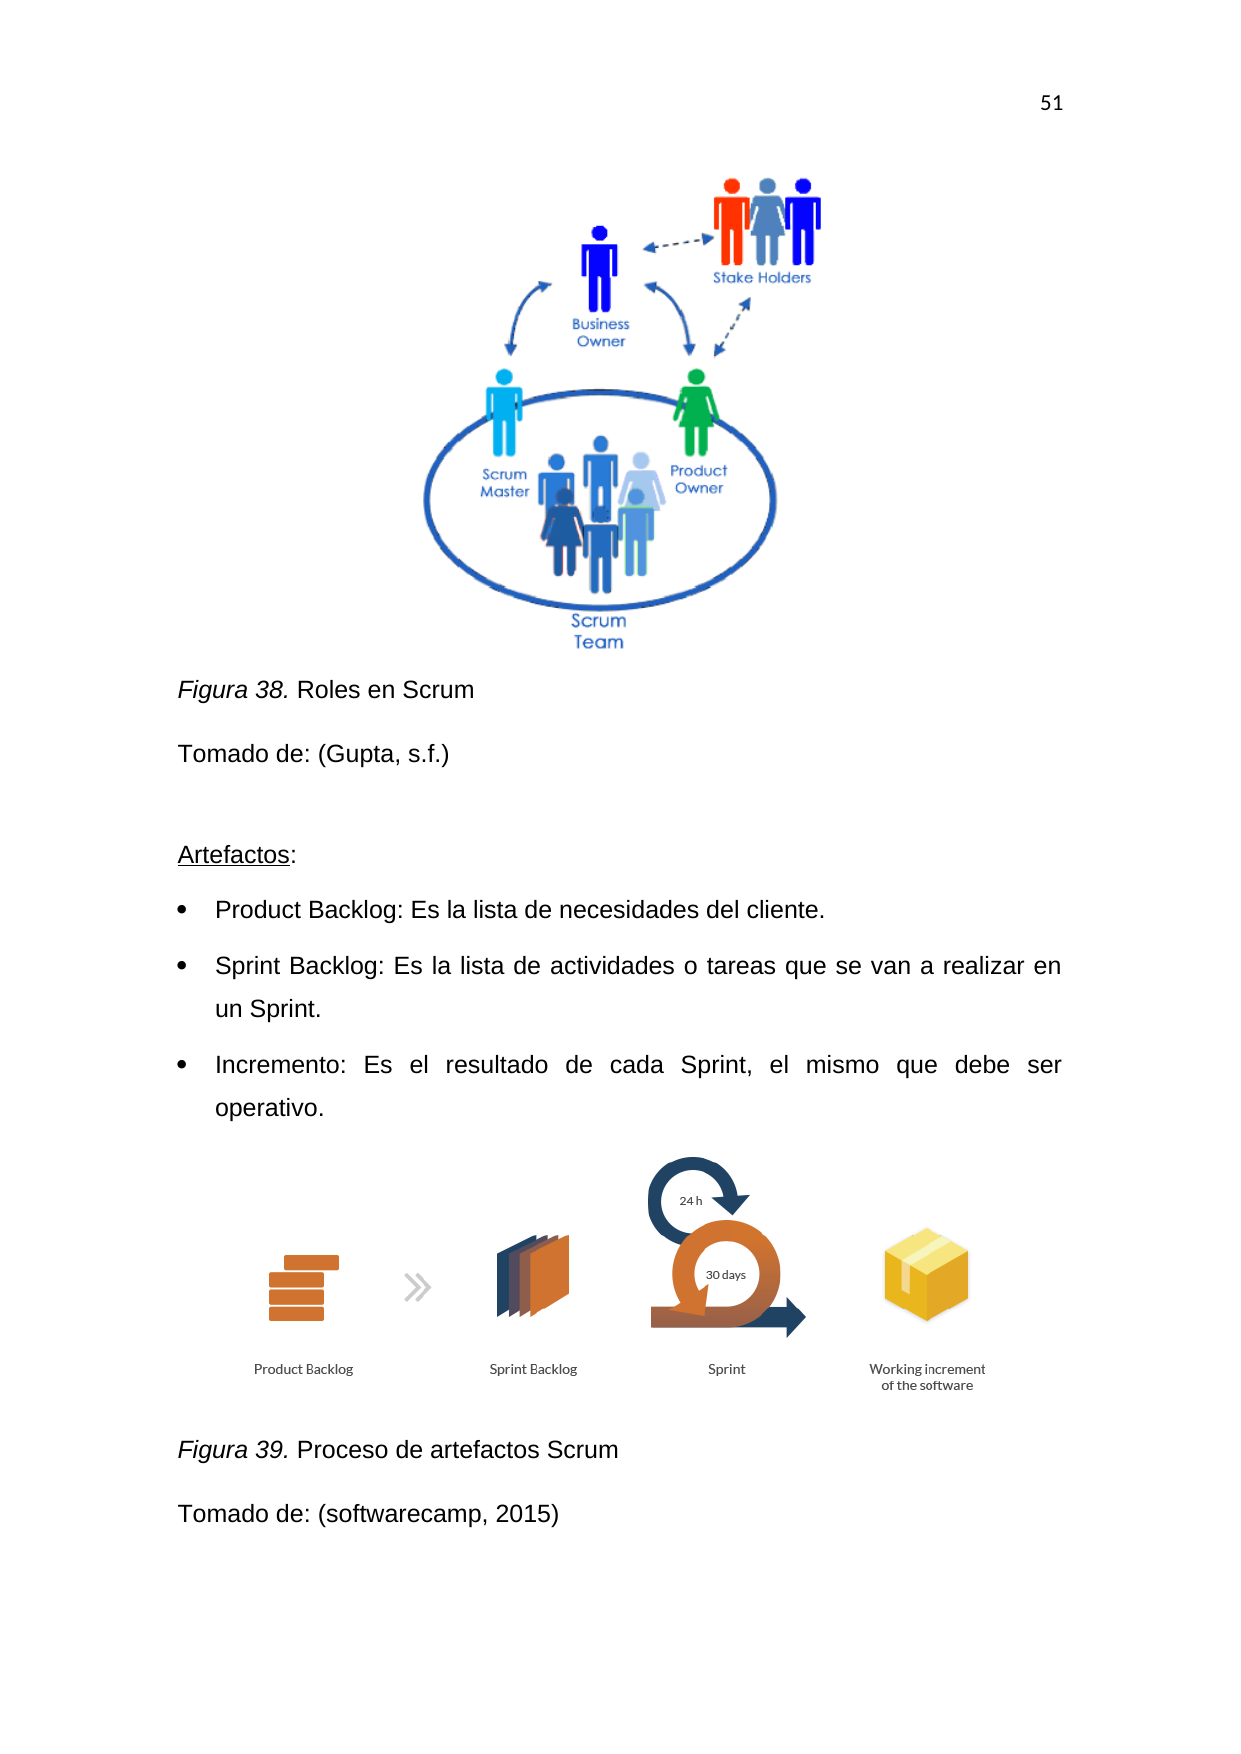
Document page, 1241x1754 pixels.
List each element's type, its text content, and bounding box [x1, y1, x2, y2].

text Tomado de: [177, 1498, 1063, 1527]
list Incremento: Es el resultado de cada Sprint, el mismo que debe ser operativo. [177, 1050, 1063, 1122]
text Artefactos: [177, 840, 1063, 868]
list Product Backlog: Es la lista de necesidades del cliente. [177, 895, 1063, 924]
text Tomado de: [177, 739, 1063, 768]
list Sprint Backlog: Es la lista de actividades o tareas que se van a realizar en un Sprint. [177, 951, 1063, 1023]
picture [255, 1148, 986, 1408]
picture [407, 177, 833, 649]
